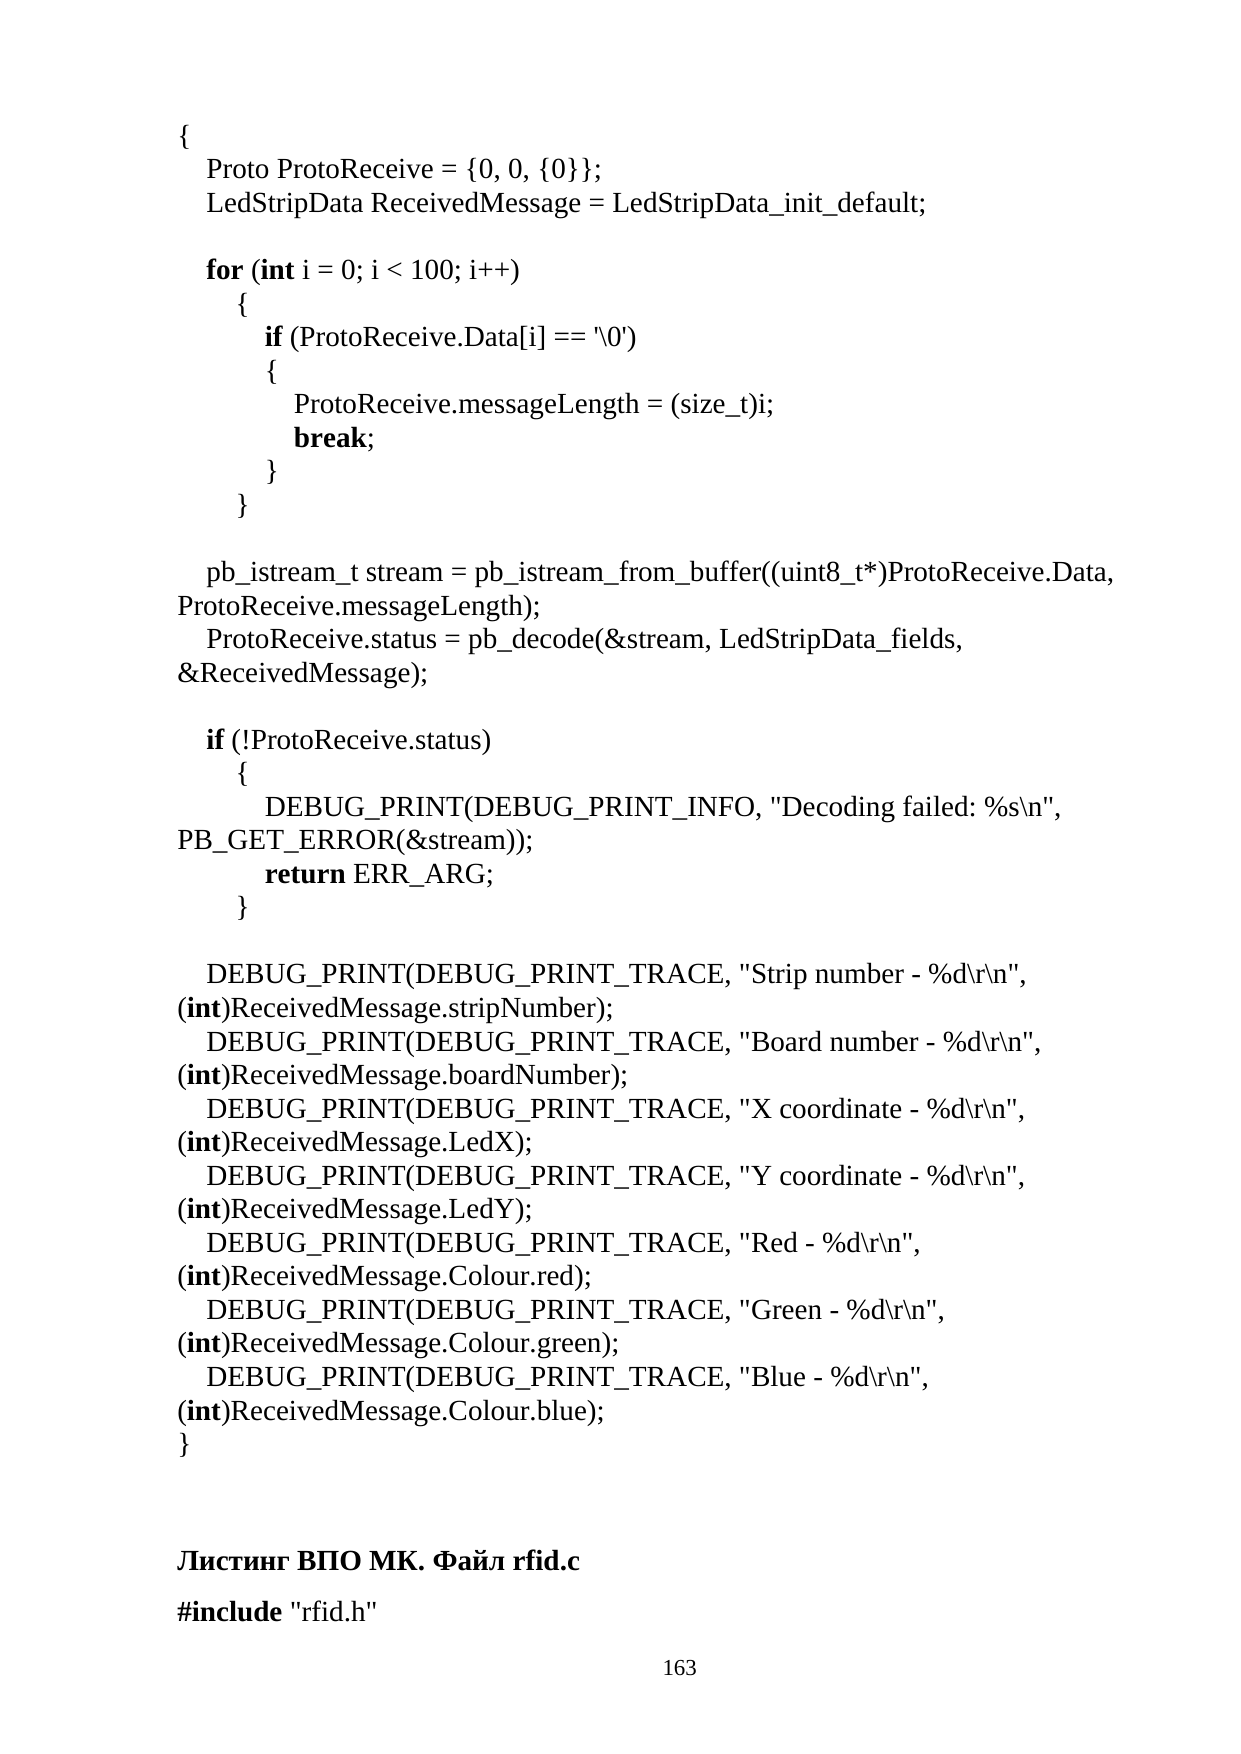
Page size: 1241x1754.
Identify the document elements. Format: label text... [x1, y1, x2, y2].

text return ERR_ARG; [177, 856, 1182, 889]
text DEBUG_PRINT(DEBUG_PRINT_TRACE, "Green - %d\r\n", (int)ReceivedMessage.Colour.green); [177, 1292, 1182, 1359]
text } [177, 487, 1182, 521]
text DEBUG_PRINT(DEBUG_PRINT_TRACE, "Strip number - %d\r\n", (int)ReceivedMessage.stripNumber); [177, 957, 1182, 1024]
text DEBUG_PRINT(DEBUG_PRINT_TRACE, "X coordinate - %d\r\n", (int)ReceivedMessage.LedX); [177, 1091, 1182, 1158]
text DEBUG_PRINT(DEBUG_PRINT_INFO, "Decoding failed: %s\n", PB_GET_ERROR(&stream)); [177, 789, 1182, 856]
text for (int i = 0; i < 100; i++) [177, 252, 1182, 286]
text if (!ProtoReceive.status) [177, 722, 1182, 755]
text pb_istream_t stream = pb_istream_from_buffer((uint8_t*)ProtoReceive.Data, ProtoReceive.messageLength); [177, 554, 1182, 621]
text DEBUG_PRINT(DEBUG_PRINT_TRACE, "Red - %d\r\n", (int)ReceivedMessage.Colour.red); [177, 1225, 1182, 1292]
text DEBUG_PRINT(DEBUG_PRINT_TRACE, "Blue - %d\r\n", (int)ReceivedMessage.Colour.blue); [177, 1359, 1182, 1426]
text DEBUG_PRINT(DEBUG_PRINT_TRACE, "Y coordinate - %d\r\n", (int)ReceivedMessage.LedY); [177, 1158, 1182, 1225]
text #include "rfid.h" [177, 1594, 1182, 1627]
text ProtoReceive.status = pb_decode(&stream, LedStripData_fields, &ReceivedMessage); [177, 621, 1182, 688]
text } [177, 889, 1182, 923]
text DEBUG_PRINT(DEBUG_PRINT_TRACE, "Board number - %d\r\n", (int)ReceivedMessage.boardNumber); [177, 1024, 1182, 1091]
text { [177, 118, 1182, 152]
text ProtoReceive.messageLength = (size_t)i; [177, 386, 1182, 420]
text if (ProtoReceive.Data[i] == '\0') [177, 319, 1182, 353]
text } [177, 453, 1182, 487]
text Proto ProtoReceive = {0, 0, {0}}; [177, 152, 1182, 185]
text { [177, 353, 1182, 386]
text { [177, 755, 1182, 789]
text break; [177, 420, 1182, 453]
text LedStripData ReceivedMessage = LedStripData_init_default; [177, 185, 1182, 219]
text } [177, 1426, 1182, 1460]
list Листинг ВПО МК. Файл rfid.c [177, 1543, 1182, 1577]
text { [177, 286, 1182, 319]
